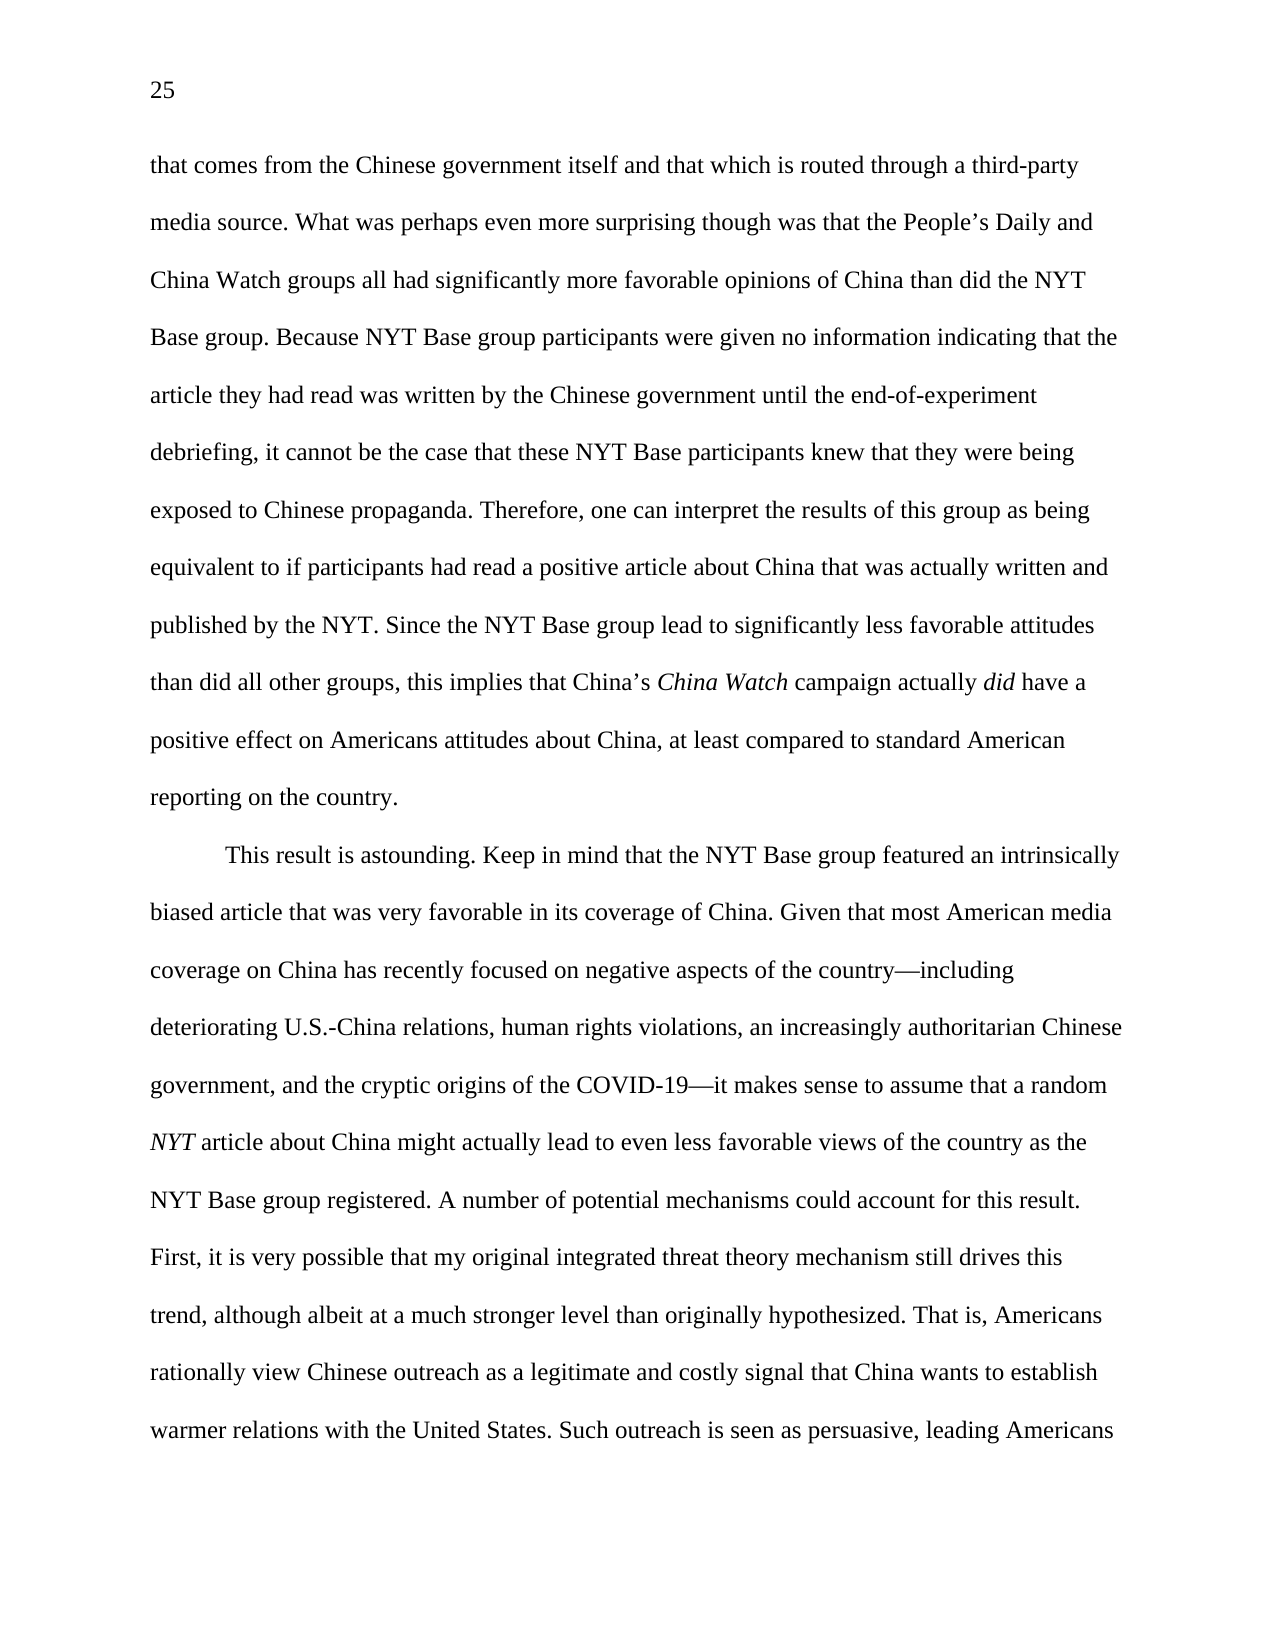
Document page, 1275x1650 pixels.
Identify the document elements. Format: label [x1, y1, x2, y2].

text [150, 150, 1125, 811]
text [150, 840, 1125, 1444]
